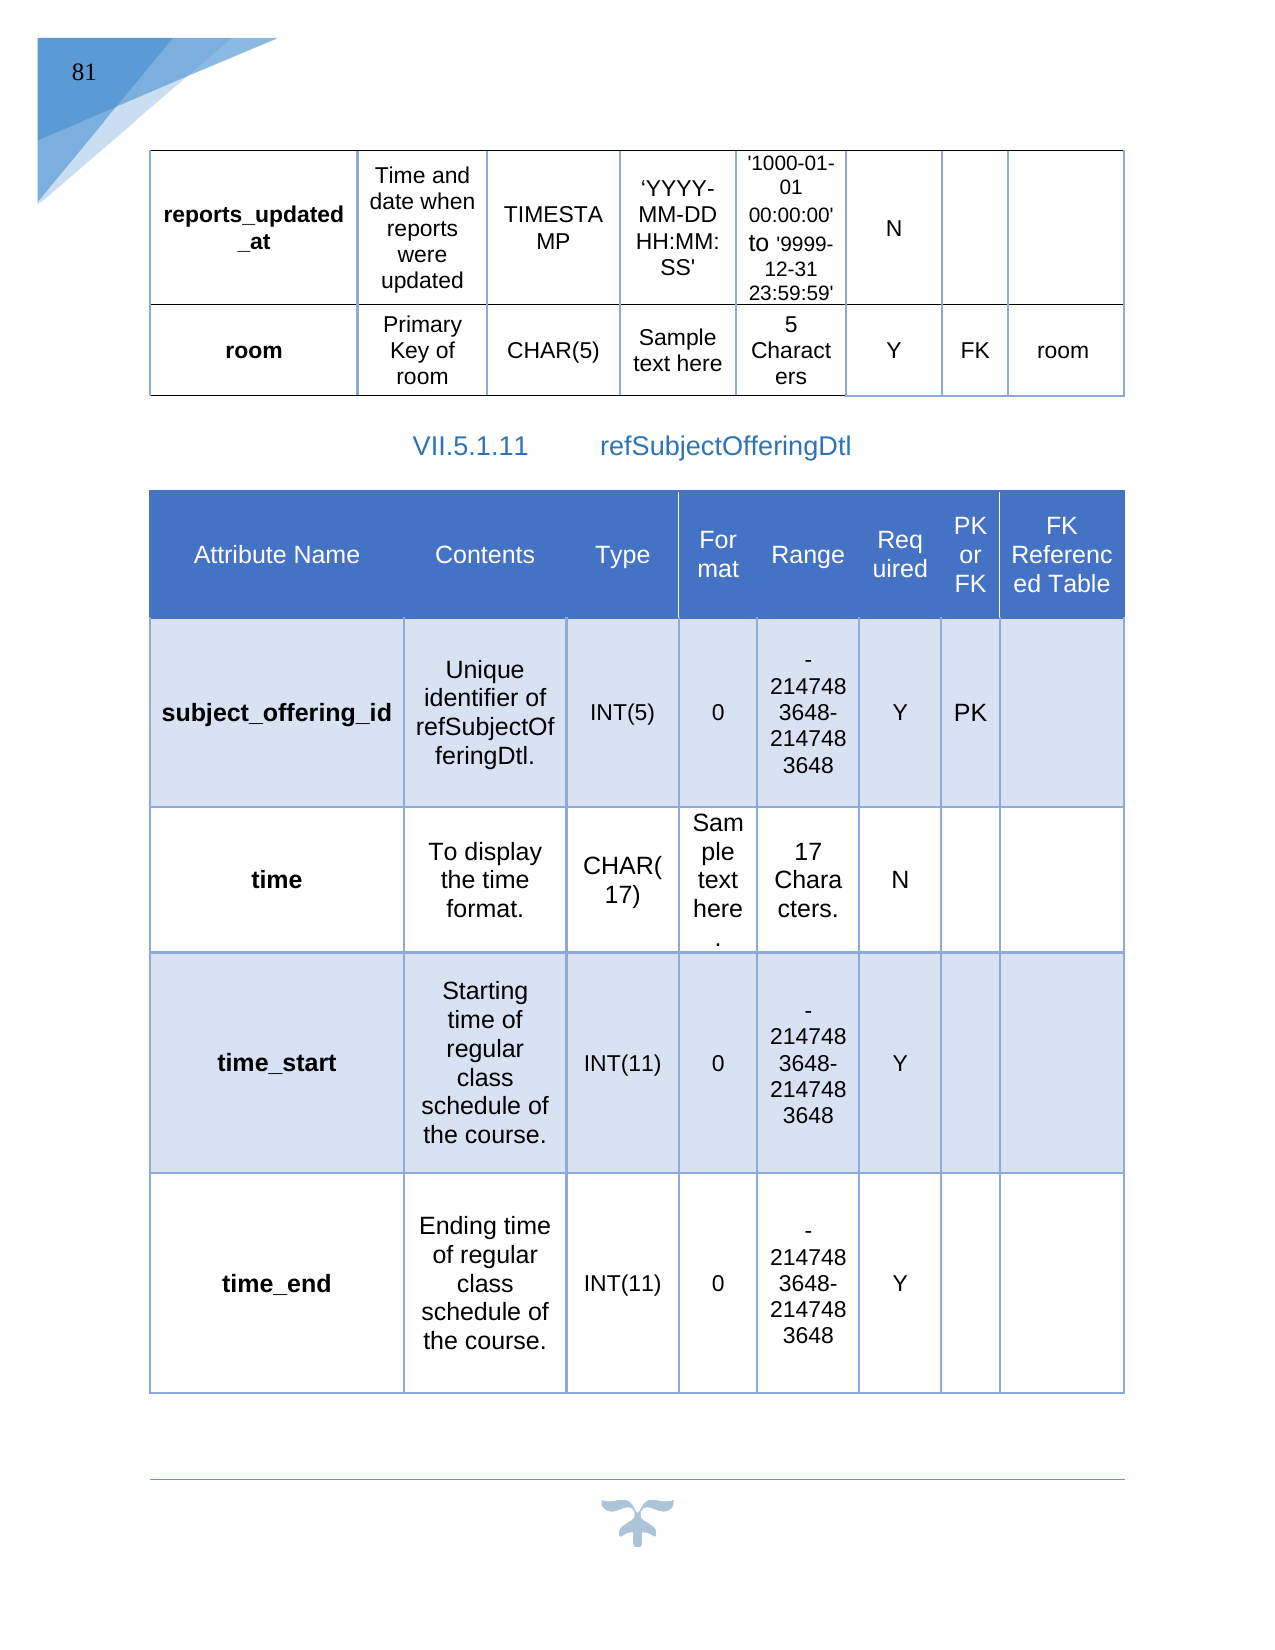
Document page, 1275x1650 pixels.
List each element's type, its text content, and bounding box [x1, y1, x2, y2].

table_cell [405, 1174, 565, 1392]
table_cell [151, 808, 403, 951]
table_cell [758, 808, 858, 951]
picture [37, 37, 279, 206]
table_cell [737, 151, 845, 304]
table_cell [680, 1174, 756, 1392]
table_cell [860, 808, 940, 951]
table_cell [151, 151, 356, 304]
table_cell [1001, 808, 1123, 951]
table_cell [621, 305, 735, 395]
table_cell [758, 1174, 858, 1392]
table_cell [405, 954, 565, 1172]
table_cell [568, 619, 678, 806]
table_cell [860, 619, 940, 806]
subtitle refSubjectOfferingDtl [412, 430, 1125, 461]
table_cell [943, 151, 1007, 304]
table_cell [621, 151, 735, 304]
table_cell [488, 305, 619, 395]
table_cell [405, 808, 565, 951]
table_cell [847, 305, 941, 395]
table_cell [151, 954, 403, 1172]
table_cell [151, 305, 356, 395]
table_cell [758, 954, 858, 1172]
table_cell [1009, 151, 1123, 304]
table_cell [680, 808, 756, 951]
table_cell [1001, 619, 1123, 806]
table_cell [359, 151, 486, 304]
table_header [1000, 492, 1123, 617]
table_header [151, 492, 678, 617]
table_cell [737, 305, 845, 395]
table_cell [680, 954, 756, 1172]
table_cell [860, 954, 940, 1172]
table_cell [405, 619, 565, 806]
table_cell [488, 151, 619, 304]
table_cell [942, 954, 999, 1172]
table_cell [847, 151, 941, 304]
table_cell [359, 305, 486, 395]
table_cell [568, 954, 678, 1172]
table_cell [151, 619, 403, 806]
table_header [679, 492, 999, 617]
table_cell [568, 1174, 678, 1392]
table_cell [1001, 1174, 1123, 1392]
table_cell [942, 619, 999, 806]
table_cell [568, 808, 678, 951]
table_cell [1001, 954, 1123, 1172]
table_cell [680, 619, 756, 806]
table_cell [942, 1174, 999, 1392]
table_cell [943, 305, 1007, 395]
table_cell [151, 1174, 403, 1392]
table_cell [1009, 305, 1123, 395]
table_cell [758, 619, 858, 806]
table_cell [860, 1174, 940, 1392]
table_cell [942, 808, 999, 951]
